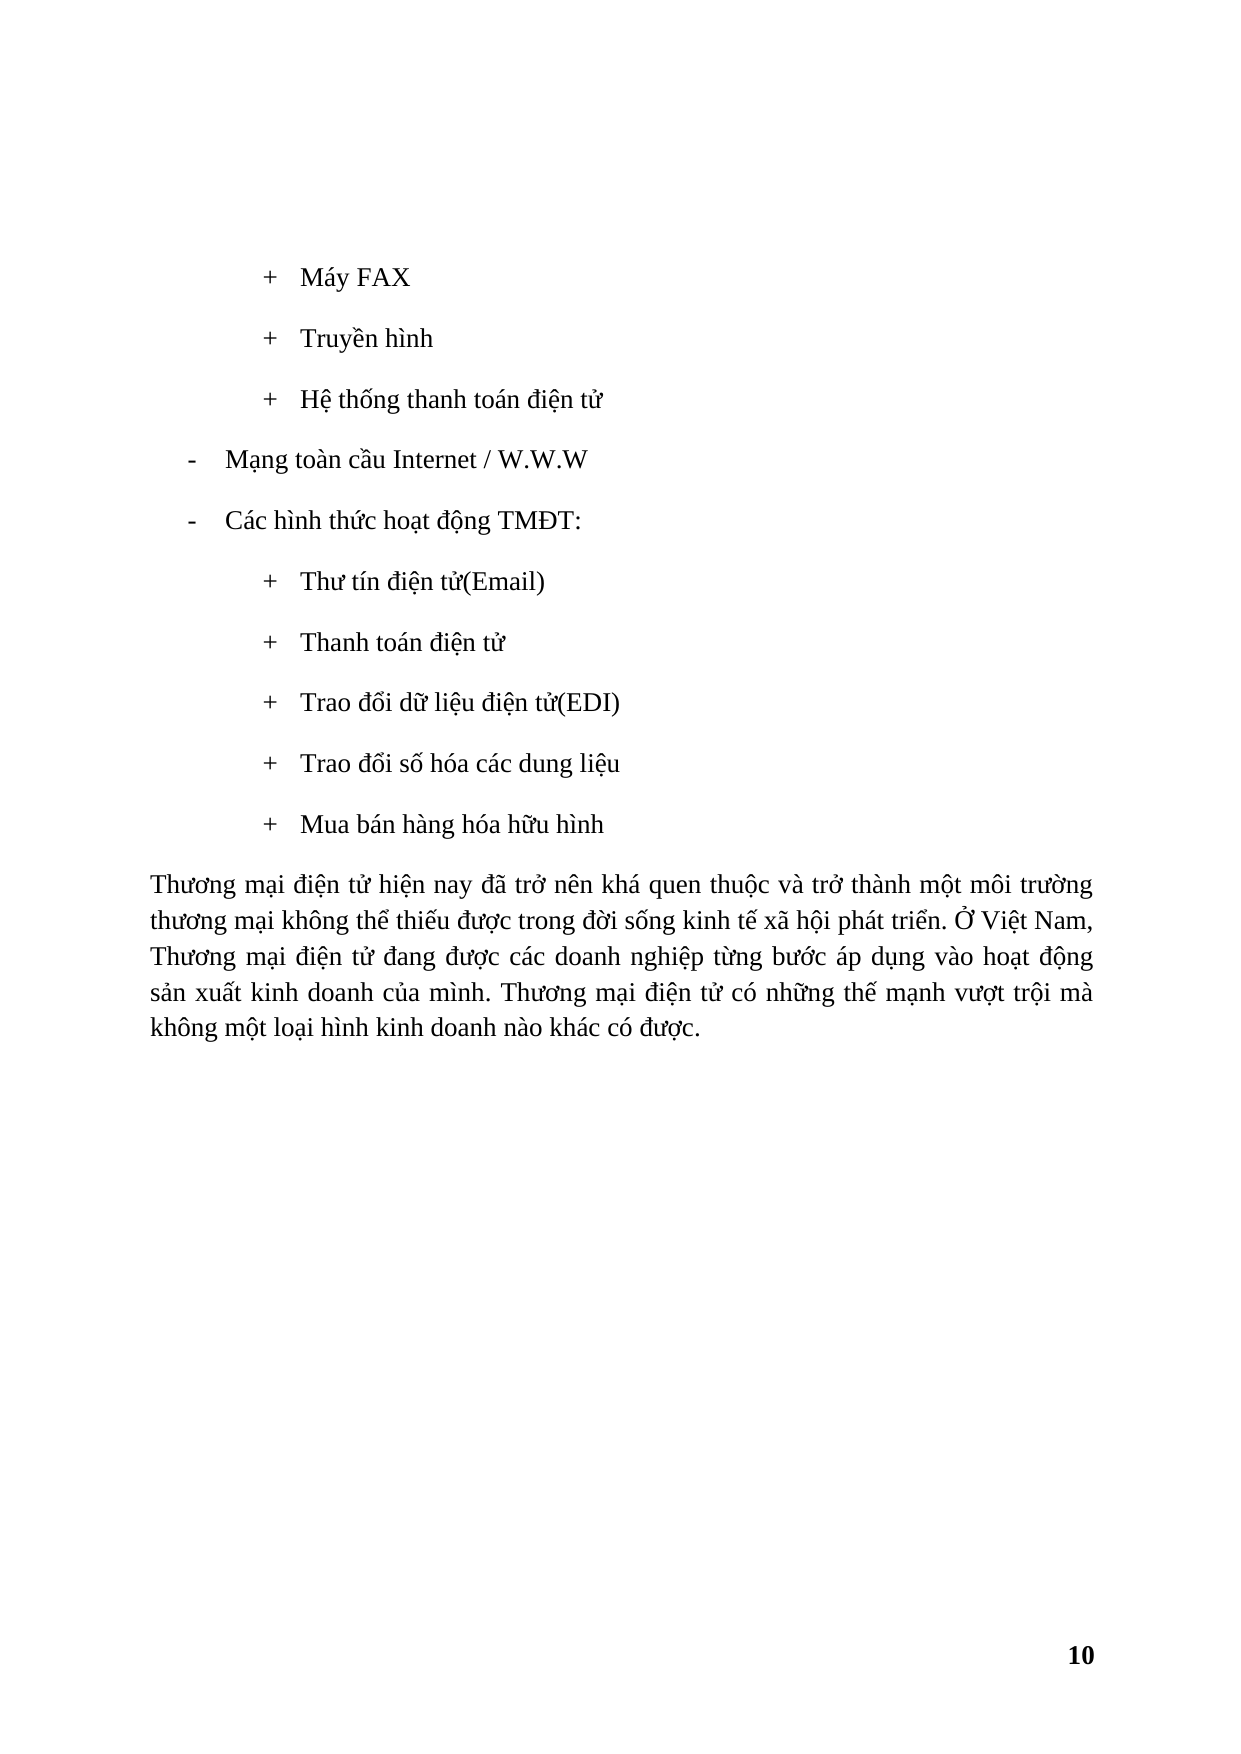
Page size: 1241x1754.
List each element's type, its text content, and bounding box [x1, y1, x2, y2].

list Truyền hình [262, 322, 1094, 353]
list Máy FAX [262, 261, 1094, 292]
list Mạng toàn cầu Internet / W.W.W [187, 443, 1094, 475]
text Thương mại điện tử hiện nay đã trở nên khá quen thuộc và trở thành một môi trường thương mại không thể thiếu được trong đời sống kinh tế xã hội phát triển. Ở Việt Nam, Thương mại điện tử đang được các doanh nghiệp từng bước áp dụng vào hoạt động sản xuất kinh doanh của mình. Thương mại điện tử có những thế mạnh vượt trội mà không một loại hình kinh doanh nào khác có được. [150, 869, 1094, 1043]
list Thư tín điện tử(Email) [262, 565, 1094, 596]
list Hệ thống thanh toán điện tử [262, 383, 1094, 414]
list Các hình thức hoạt động TMĐT: [187, 504, 1094, 535]
list Trao đổi số hóa các dung liệu [262, 747, 1094, 778]
list Thanh toán điện tử [262, 626, 1094, 657]
list Trao đổi dữ liệu điện tử(EDI) [262, 686, 1094, 718]
list Mua bán hàng hóa hữu hình [262, 808, 1094, 839]
